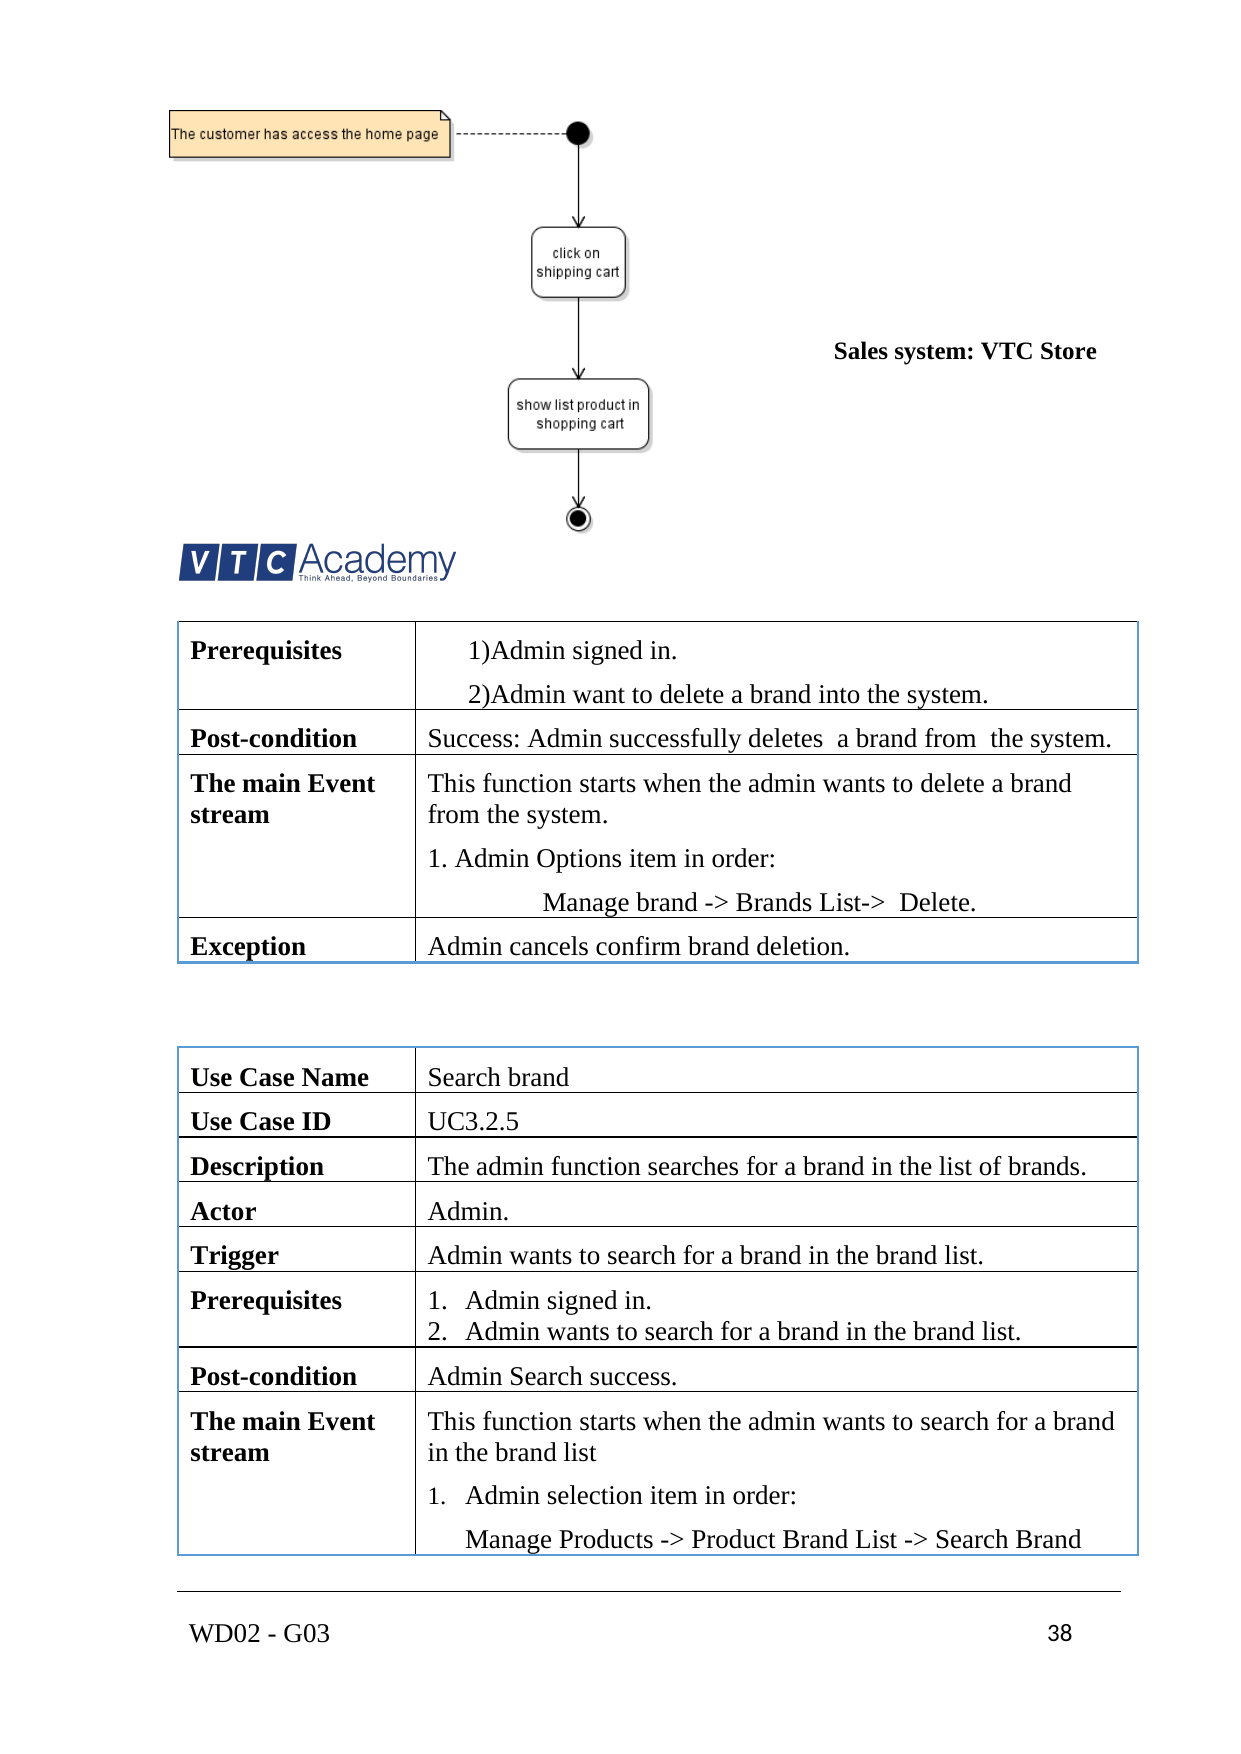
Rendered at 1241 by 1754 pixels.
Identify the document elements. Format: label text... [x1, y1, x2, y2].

table_cell Use Case ID [179, 1093, 415, 1136]
table_cell Post-condition [179, 710, 415, 754]
table_cell Actor [179, 1182, 415, 1226]
table_cell This function starts when the admin wants to search for a brand in the brand list Admin selection item in order: Manage Products -> Product Brand List -> Search Brand [416, 1392, 1137, 1554]
table_cell Trigger [179, 1227, 415, 1271]
table_cell Admin signed in. Admin wants to search for a brand in the brand list. [416, 1272, 1137, 1346]
table_header Use Case Name [179, 1048, 415, 1092]
table_cell The main Event stream [179, 1392, 415, 1554]
table_cell The admin function searches for a brand in the list of brands. [416, 1138, 1137, 1181]
table_cell 1)Admin signed in. 2)Admin want to delete a brand into the system. [416, 622, 1137, 709]
table_cell Admin wants to search for a brand in the brand list. [416, 1227, 1137, 1271]
table_cell UC3.2.5 [416, 1093, 1137, 1136]
table_cell Description [179, 1138, 415, 1181]
table_cell Admin cancels confirm brand deletion. [416, 918, 1137, 961]
table_cell Post-condition [179, 1348, 415, 1391]
table_cell Prerequisites [179, 1272, 415, 1346]
picture [169, 110, 654, 591]
table_cell Admin Search success. [416, 1348, 1137, 1391]
table_cell Admin. [416, 1182, 1137, 1226]
table_cell This function starts when the admin wants to delete a brand from the system. 1. Admin Options item in order: Manage brand -> Brands List-> Delete. [416, 755, 1137, 917]
table_cell Exception [179, 918, 415, 961]
table_cell Success: Admin successfully deletes a brand from the system. [416, 710, 1137, 754]
table_cell Prerequisites [179, 622, 415, 709]
table_header Search brand [416, 1048, 1137, 1092]
table_cell The main Event stream [179, 755, 415, 917]
